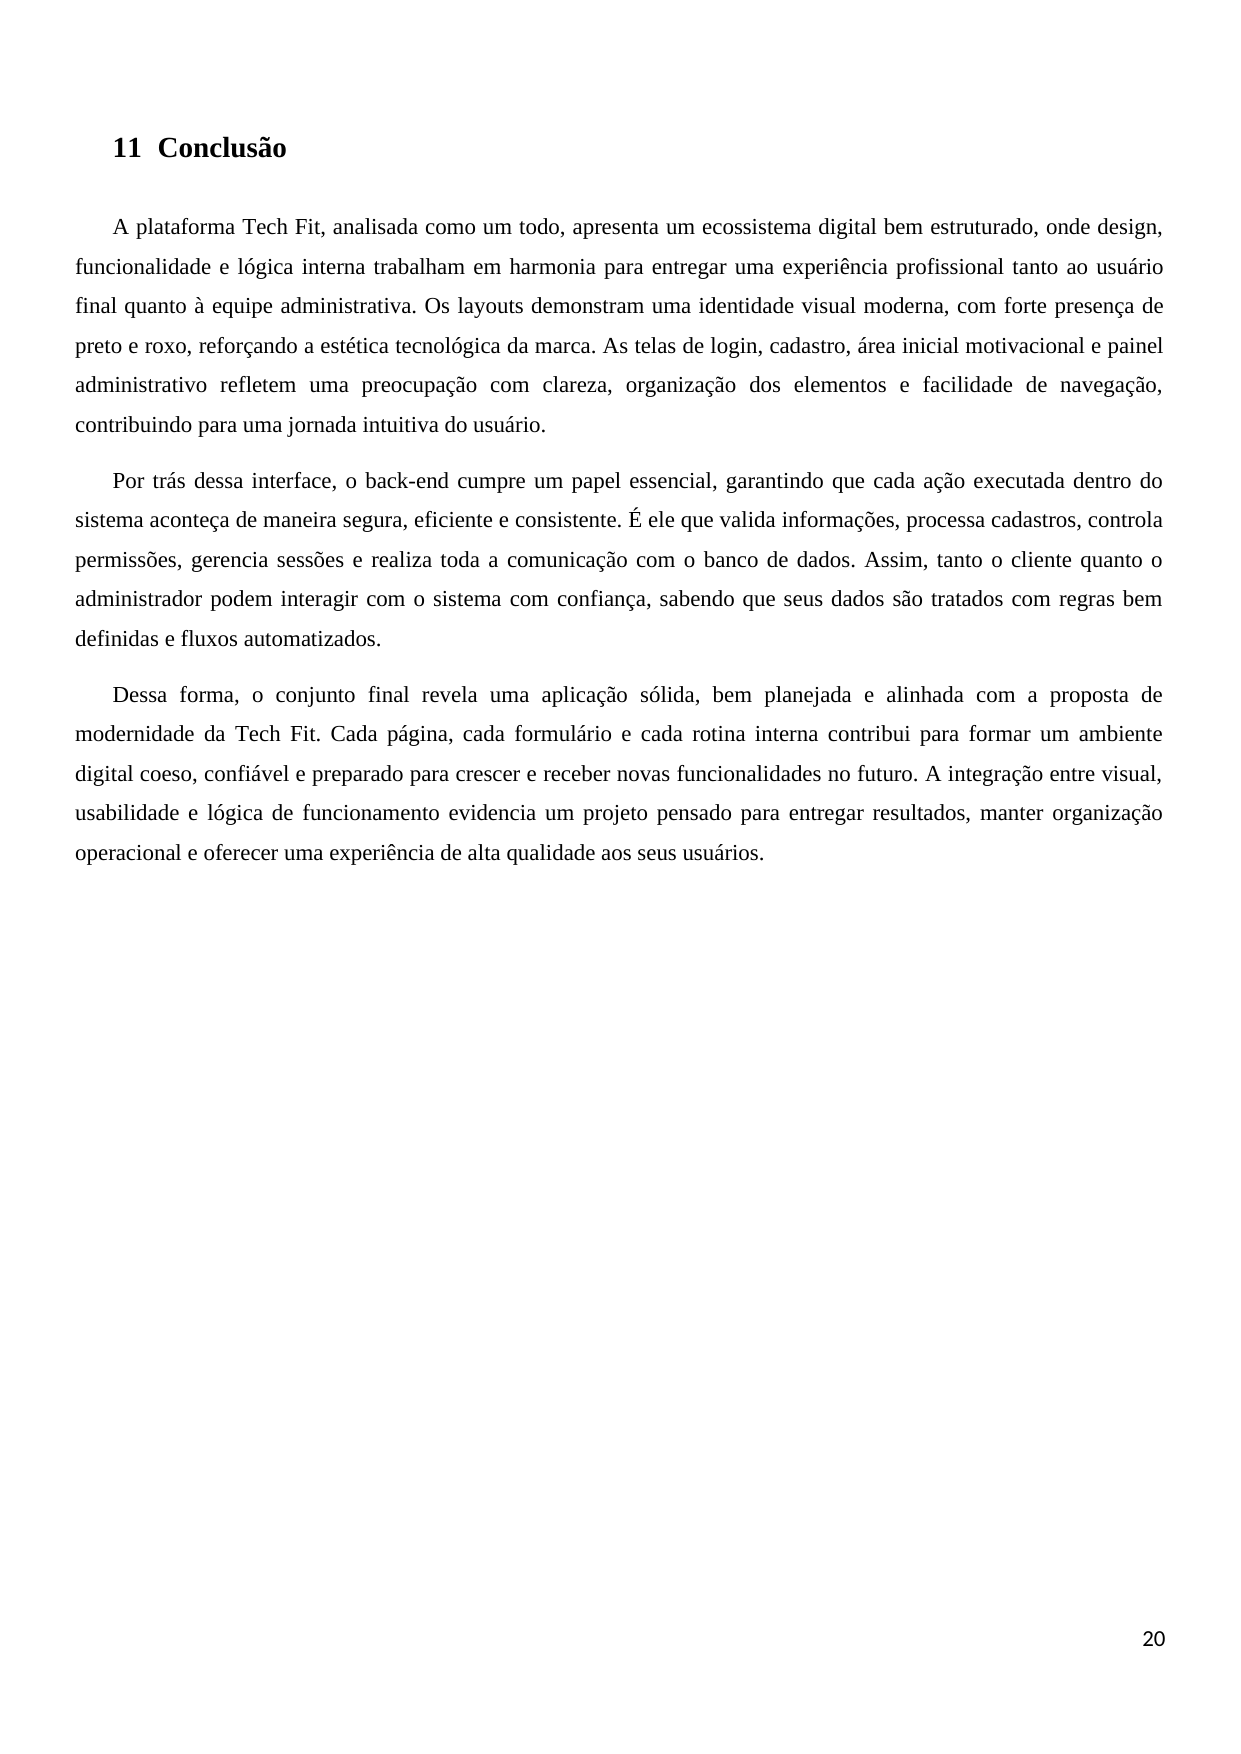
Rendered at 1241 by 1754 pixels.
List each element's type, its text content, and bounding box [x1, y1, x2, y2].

text Dessa forma, o conjunto final revela uma aplicação sólida, bem planejada e alinhada com a proposta de modernidade da Tech Fit. Cada página, cada formulário e cada rotina interna contribui para formar um ambiente digital coeso, confiável e preparado para crescer e receber novas funcionalidades no futuro. A integração entre visual, usabilidade e lógica de funcionamento evidencia um projeto pensado para entregar resultados, manter organização operacional e oferecer uma experiência de alta qualidade aos seus usuários. [75, 681, 1165, 865]
subtitle Conclusão [112, 130, 1165, 164]
text Por trás dessa interface, o back-end cumpre um papel essencial, garantindo que cada ação executada dentro do sistema aconteça de maneira segura, eficiente e consistente. É ele que valida informações, processa cadastros, controla permissões, gerencia sessões e realiza toda a comunicação com o banco de dados. Assim, tanto o cliente quanto o administrador podem interagir com o sistema com confiança, sabendo que seus dados são tratados com regras bem definidas e fluxos automatizados. [75, 467, 1165, 651]
text A plataforma Tech Fit, analisada como um todo, apresenta um ecossistema digital bem estruturado, onde design, funcionalidade e lógica interna trabalham em harmonia para entregar uma experiência profissional tanto ao usuário final quanto à equipe administrativa. Os layouts demonstram uma identidade visual moderna, com forte presença de preto e roxo, reforçando a estética tecnológica da marca. As telas de login, cadastro, área inicial motivacional e painel administrativo refletem uma preocupação com clareza, organização dos elementos e facilidade de navegação, contribuindo para uma jornada intuitiva do usuário. [75, 213, 1165, 437]
